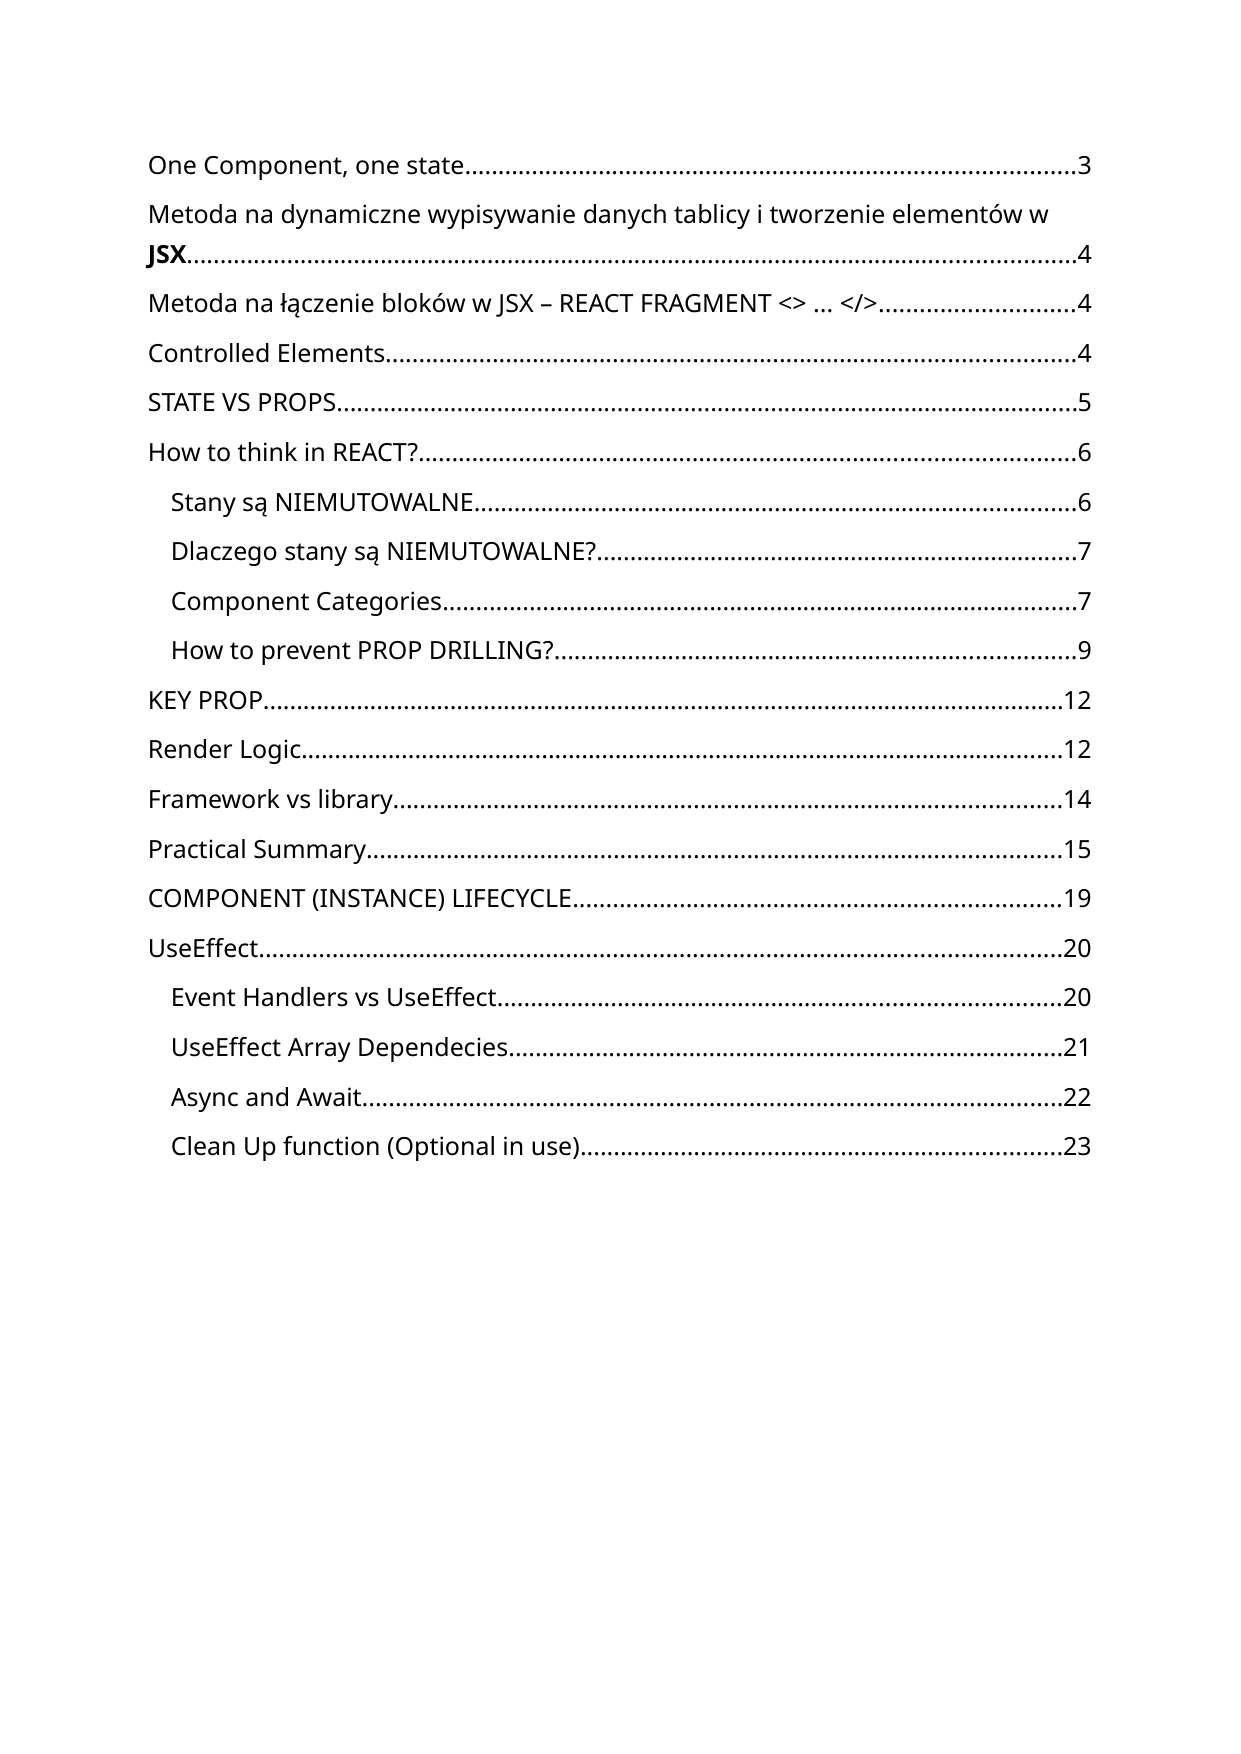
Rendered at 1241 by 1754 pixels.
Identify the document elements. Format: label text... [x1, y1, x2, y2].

text Async and Await 22 [171, 1079, 1093, 1113]
text STATE VS PROPS 5 [148, 385, 1093, 419]
text Framework vs library 14 [148, 782, 1093, 816]
text Metoda na dynamiczne wypisywanie danych tablicy i tworzenie elementów w JSX 4 [148, 197, 1093, 270]
text Render Logic 12 [148, 732, 1093, 766]
text Dlaczego stany są NIEMUTOWALNE? 7 [171, 534, 1093, 568]
text UseEffect 20 [148, 931, 1093, 964]
text Component Categories 7 [171, 583, 1093, 617]
text Practical Summary 15 [148, 831, 1093, 865]
text One Component, one state. 3 [148, 148, 1093, 182]
text How to prevent PROP DRILLING? 9 [171, 633, 1093, 667]
text Controlled Elements 4 [148, 336, 1093, 369]
text Metoda na łączenie bloków w JSX – REACT FRAGMENT <> ... </> 4 [148, 286, 1093, 320]
text Event Handlers vs UseEffect 20 [171, 980, 1093, 1014]
text UseEffect Array Dependecies 21 [171, 1030, 1093, 1064]
text KEY PROP 12 [148, 683, 1093, 717]
text Stany są NIEMUTOWALNE 6 [171, 484, 1093, 518]
text Clean Up function (Optional in use) 23 [171, 1129, 1093, 1163]
text COMPONENT (INSTANCE) LIFECYCLE 19 [148, 881, 1093, 915]
text How to think in REACT? 6 [148, 435, 1093, 469]
